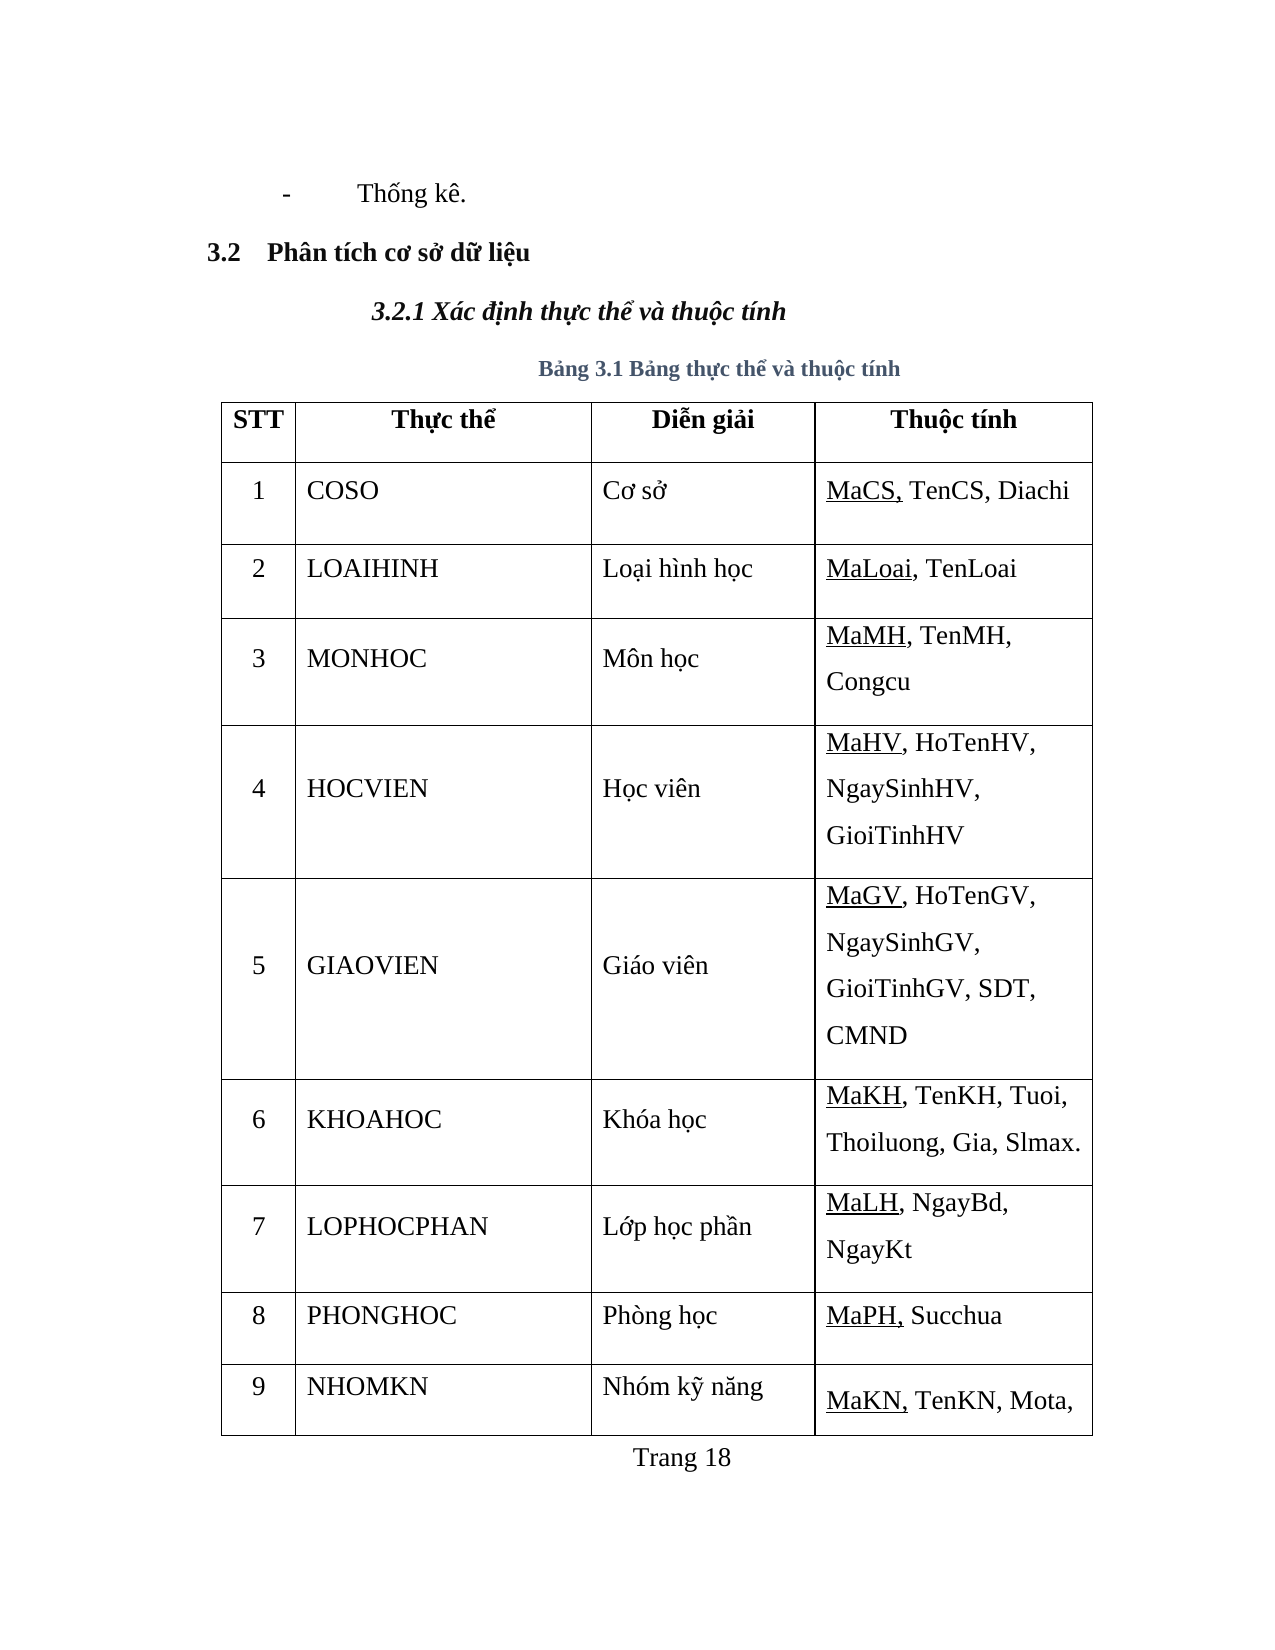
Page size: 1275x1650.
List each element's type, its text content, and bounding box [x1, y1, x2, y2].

subtitle Xác định thực thể và thuộc tính [297, 296, 1157, 327]
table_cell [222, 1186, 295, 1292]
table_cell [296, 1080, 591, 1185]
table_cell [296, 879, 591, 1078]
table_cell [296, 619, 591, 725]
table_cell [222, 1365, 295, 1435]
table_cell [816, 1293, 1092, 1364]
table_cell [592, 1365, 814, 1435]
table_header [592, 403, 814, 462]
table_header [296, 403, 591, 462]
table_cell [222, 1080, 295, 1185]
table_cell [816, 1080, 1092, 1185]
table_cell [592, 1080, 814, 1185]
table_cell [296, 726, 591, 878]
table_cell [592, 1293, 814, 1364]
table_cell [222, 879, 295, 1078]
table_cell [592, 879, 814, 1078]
subtitle Phân tích cơ sở dữ liệu [207, 236, 1157, 267]
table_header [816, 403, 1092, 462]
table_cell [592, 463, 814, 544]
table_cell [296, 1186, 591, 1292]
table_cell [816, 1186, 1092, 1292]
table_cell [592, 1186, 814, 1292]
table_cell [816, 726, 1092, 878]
text Bảng 3.1 Bảng thực thể và thuộc tính [207, 355, 1157, 381]
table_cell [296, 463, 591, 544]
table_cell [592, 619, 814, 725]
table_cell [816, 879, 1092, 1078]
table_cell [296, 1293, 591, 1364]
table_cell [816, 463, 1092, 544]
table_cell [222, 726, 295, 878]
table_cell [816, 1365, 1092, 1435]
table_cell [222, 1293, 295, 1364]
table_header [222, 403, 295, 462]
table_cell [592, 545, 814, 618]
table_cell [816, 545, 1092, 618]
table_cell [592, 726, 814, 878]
text - Thống kê. [207, 177, 1157, 208]
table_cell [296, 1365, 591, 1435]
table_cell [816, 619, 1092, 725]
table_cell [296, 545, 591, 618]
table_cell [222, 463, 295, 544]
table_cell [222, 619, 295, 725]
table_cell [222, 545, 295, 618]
